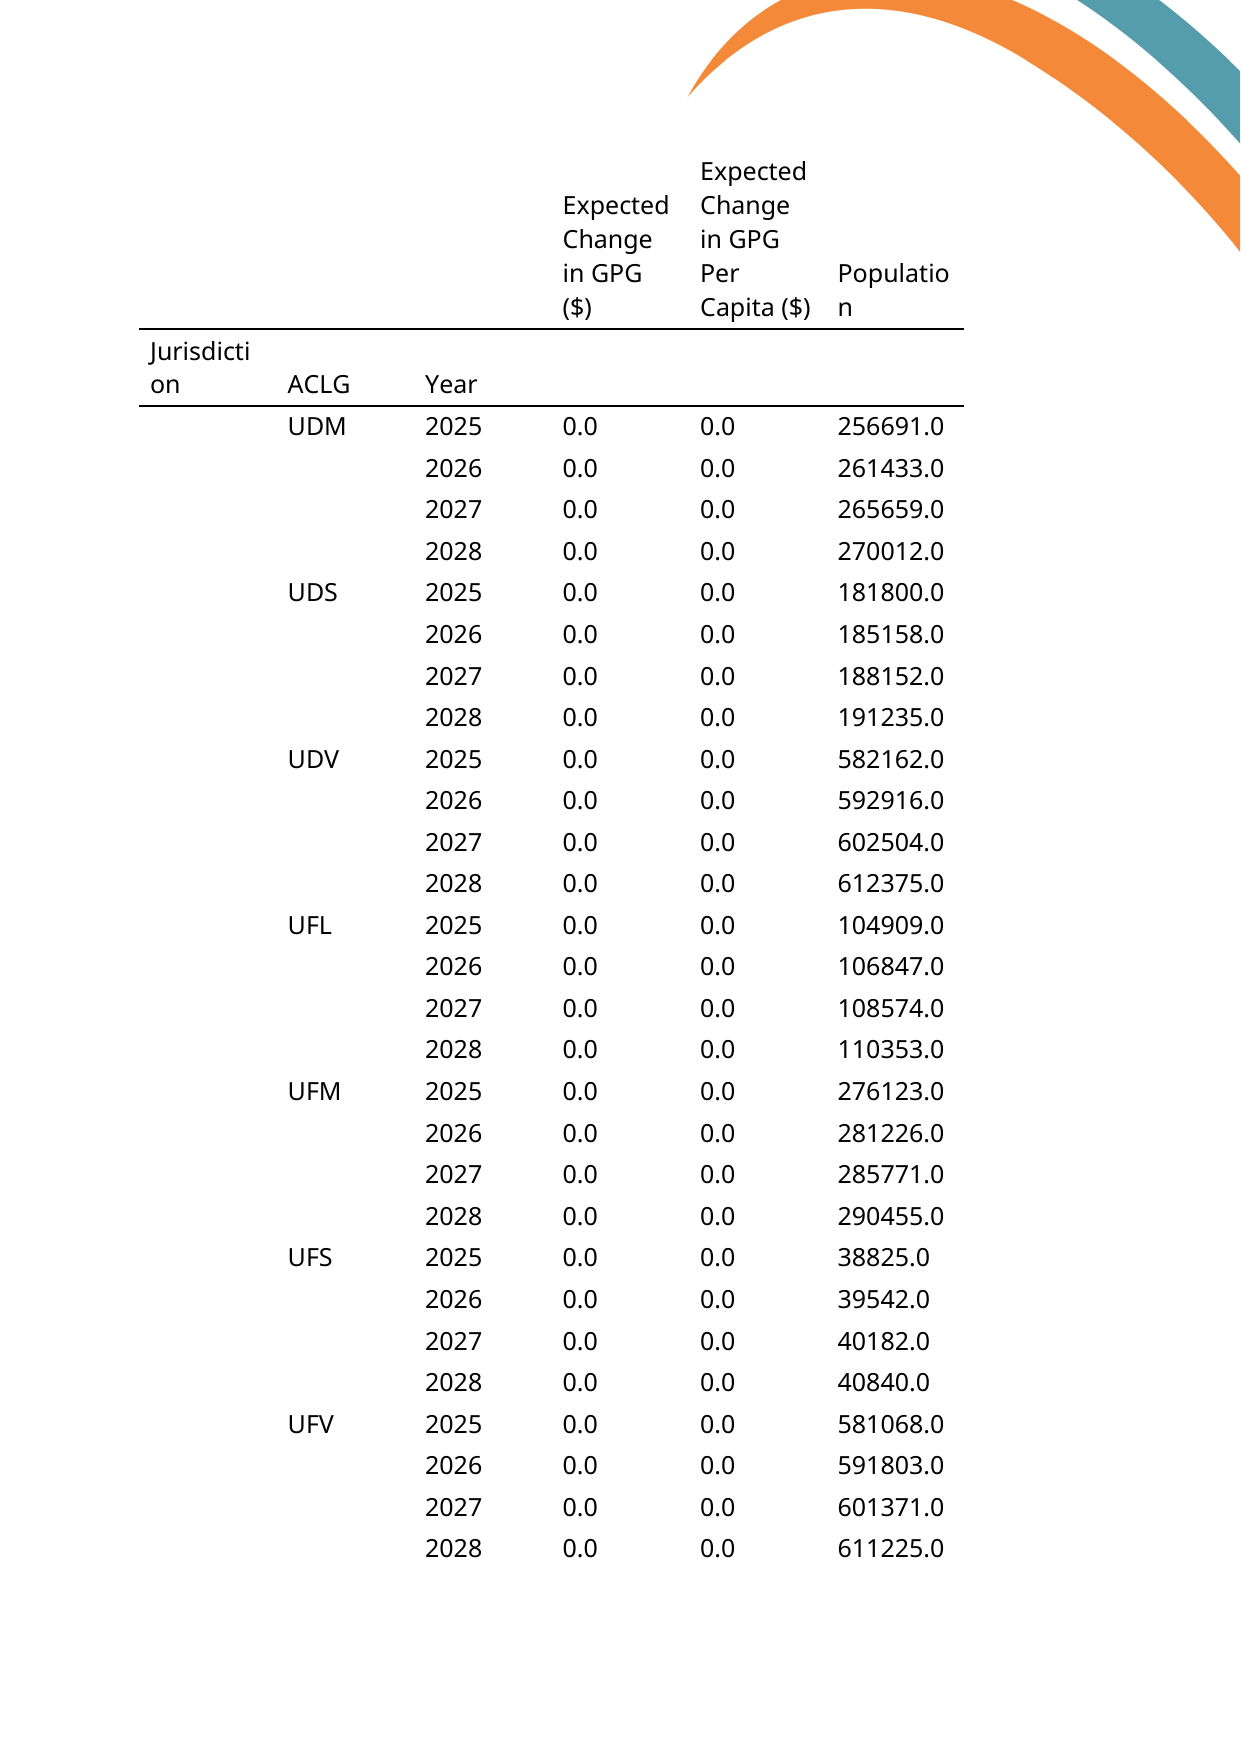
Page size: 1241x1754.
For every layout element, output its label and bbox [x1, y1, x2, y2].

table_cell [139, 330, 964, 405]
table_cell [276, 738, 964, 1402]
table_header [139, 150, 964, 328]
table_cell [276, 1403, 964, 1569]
picture [19, 0, 1241, 306]
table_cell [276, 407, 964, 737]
